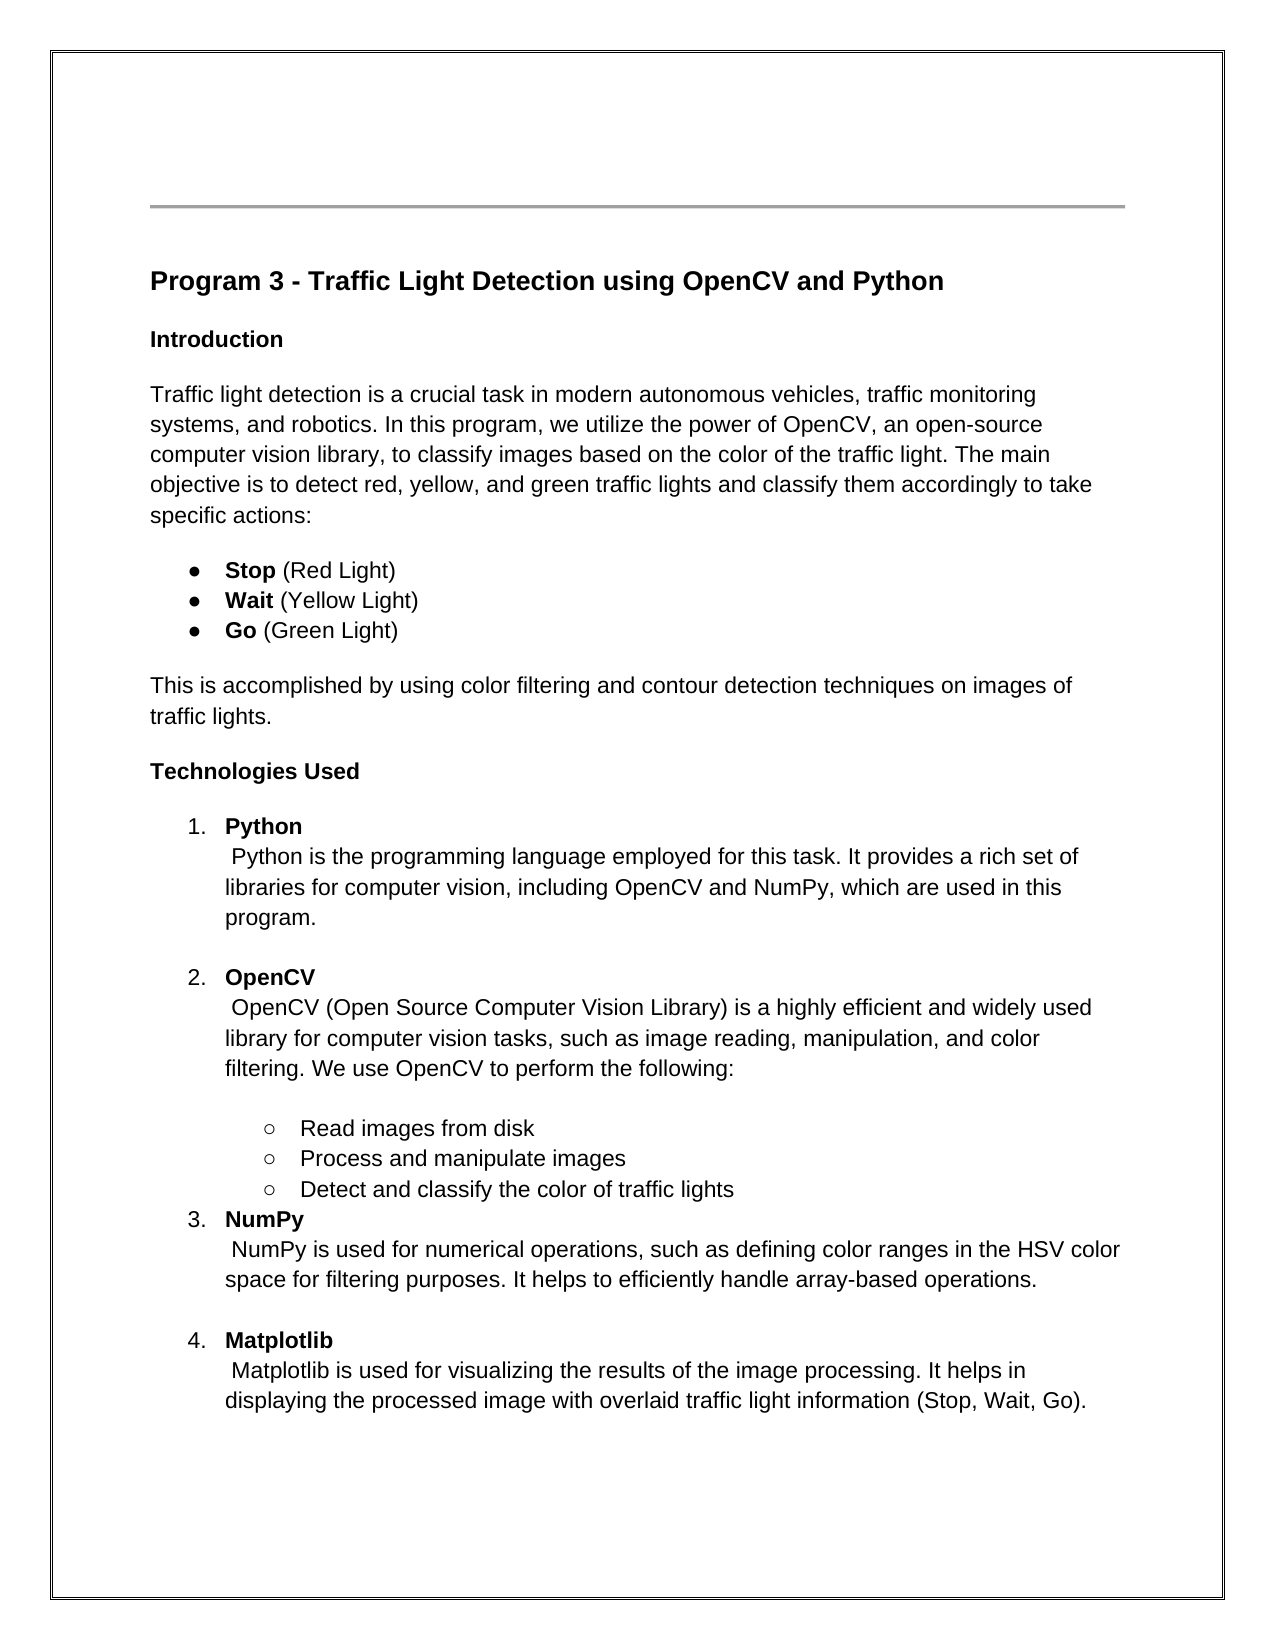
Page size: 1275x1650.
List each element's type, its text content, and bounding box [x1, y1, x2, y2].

list Read images from disk [262, 1115, 1125, 1141]
list Matplotlib Matplotlib is used for visualizing the results of the image processing. It helps in displaying the processed image with overlaid traffic light information (Stop, Wait, Go). [187, 1327, 1125, 1443]
subtitle Technologies Used [150, 758, 1125, 784]
subtitle Program 3 - Traffic Light Detection using OpenCV and Python [150, 264, 1125, 296]
list Wait (Yellow Light) [187, 587, 1125, 613]
list Detect and classify the color of traffic lights [262, 1176, 1125, 1202]
list Go (Green Light) [187, 617, 1125, 643]
text This is accomplished by using color filtering and contour detection techniques on images of traffic lights. [150, 672, 1125, 729]
list OpenCV OpenCV (Open Source Computer Vision Library) is a highly efficient and widely used library for computer vision tasks, such as image reading, manipulation, and color filtering. We use OpenCV to perform the following: [187, 964, 1125, 1111]
list NumPy NumPy is used for numerical operations, such as defining color ranges in the HSV color space for filtering purposes. It helps to efficiently handle array-based operations. [187, 1206, 1125, 1323]
list Process and manipulate images [262, 1145, 1125, 1172]
list Stop (Red Light) [187, 557, 1125, 583]
text Traffic light detection is a crucial task in modern autonomous vehicles, traffic monitoring systems, and robotics. In this program, we utilize the power of OpenCV, an open-source computer vision library, to classify images based on the color of the traffic light. The main objective is to detect red, yellow, and green traffic lights and classify them accordingly to take specific actions: [150, 381, 1125, 528]
list Python Python is the programming language employed for this task. It provides a rich set of libraries for computer vision, including OpenCV and NumPy, which are used in this program. [187, 813, 1125, 960]
subtitle Introduction [150, 326, 1125, 352]
